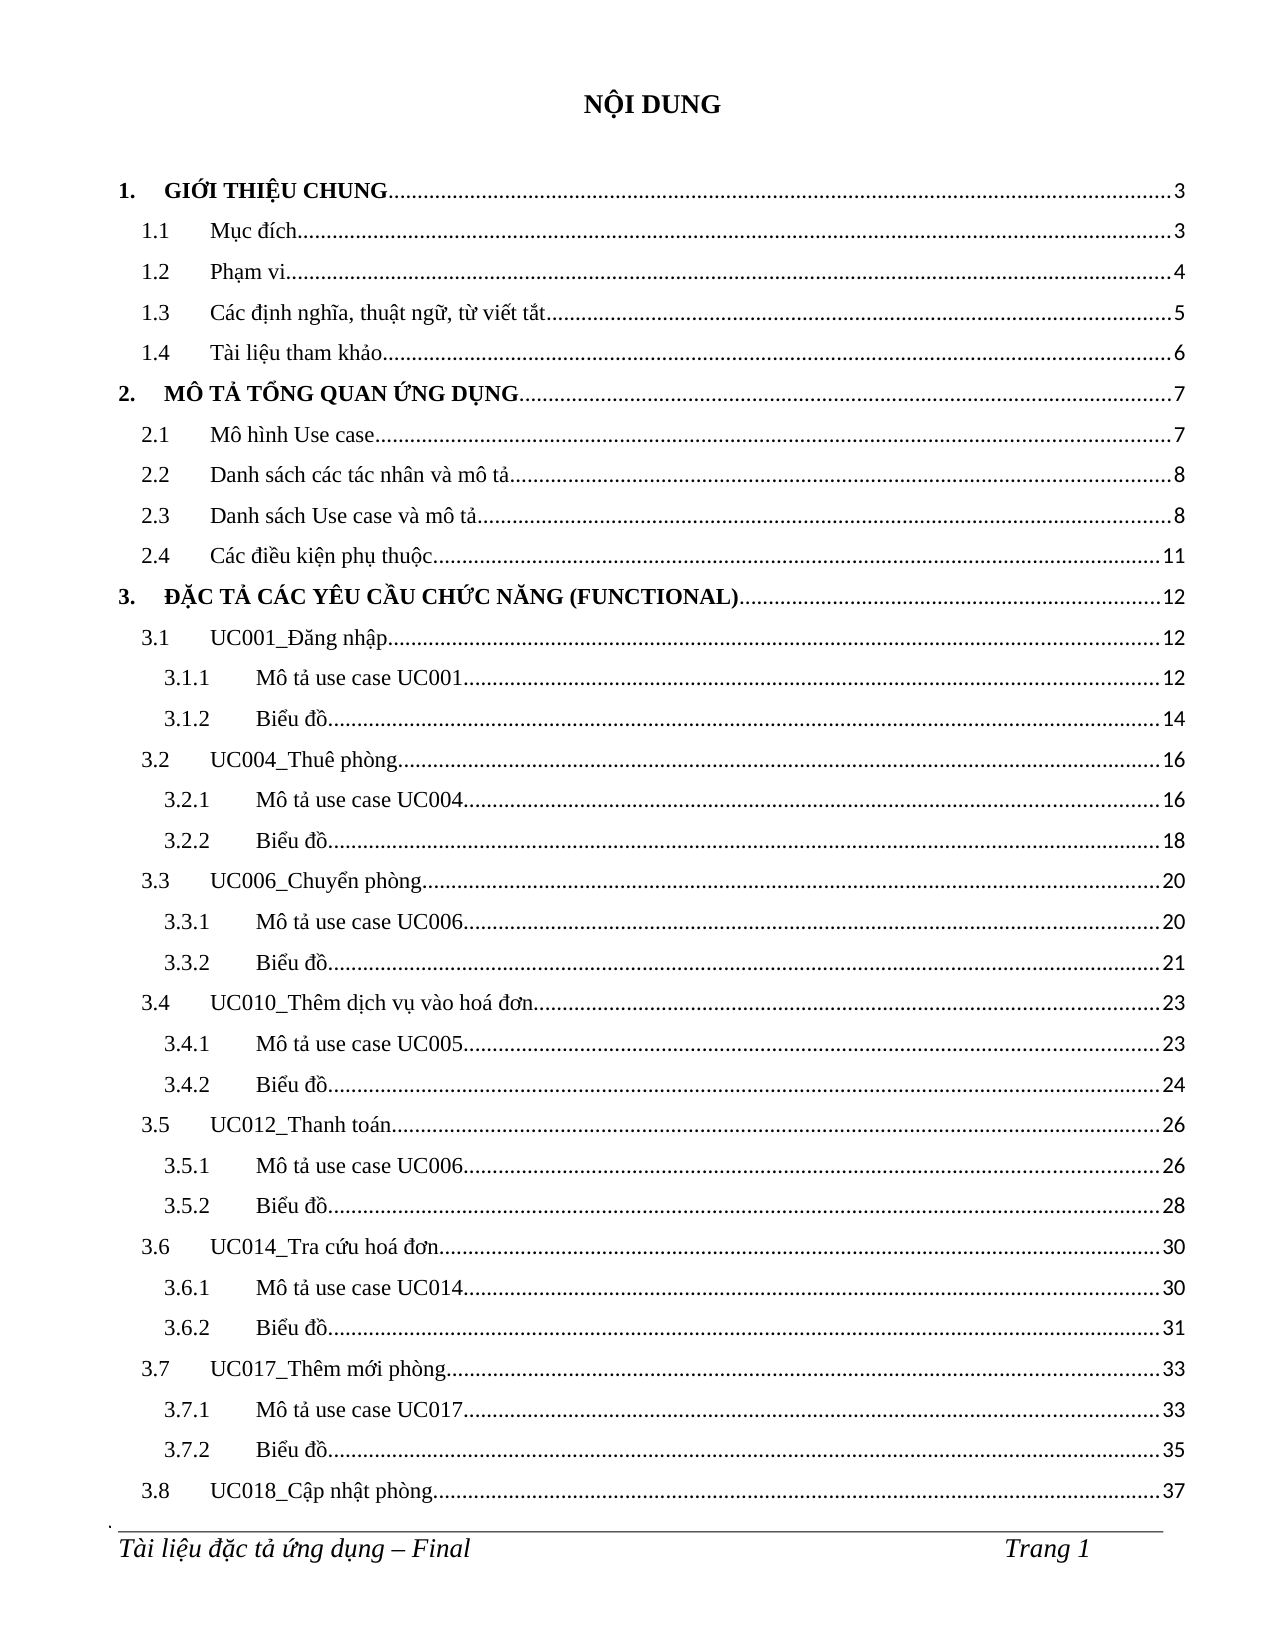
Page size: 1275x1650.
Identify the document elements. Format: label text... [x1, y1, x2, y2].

text NỘI DUNG [118, 89, 1186, 120]
